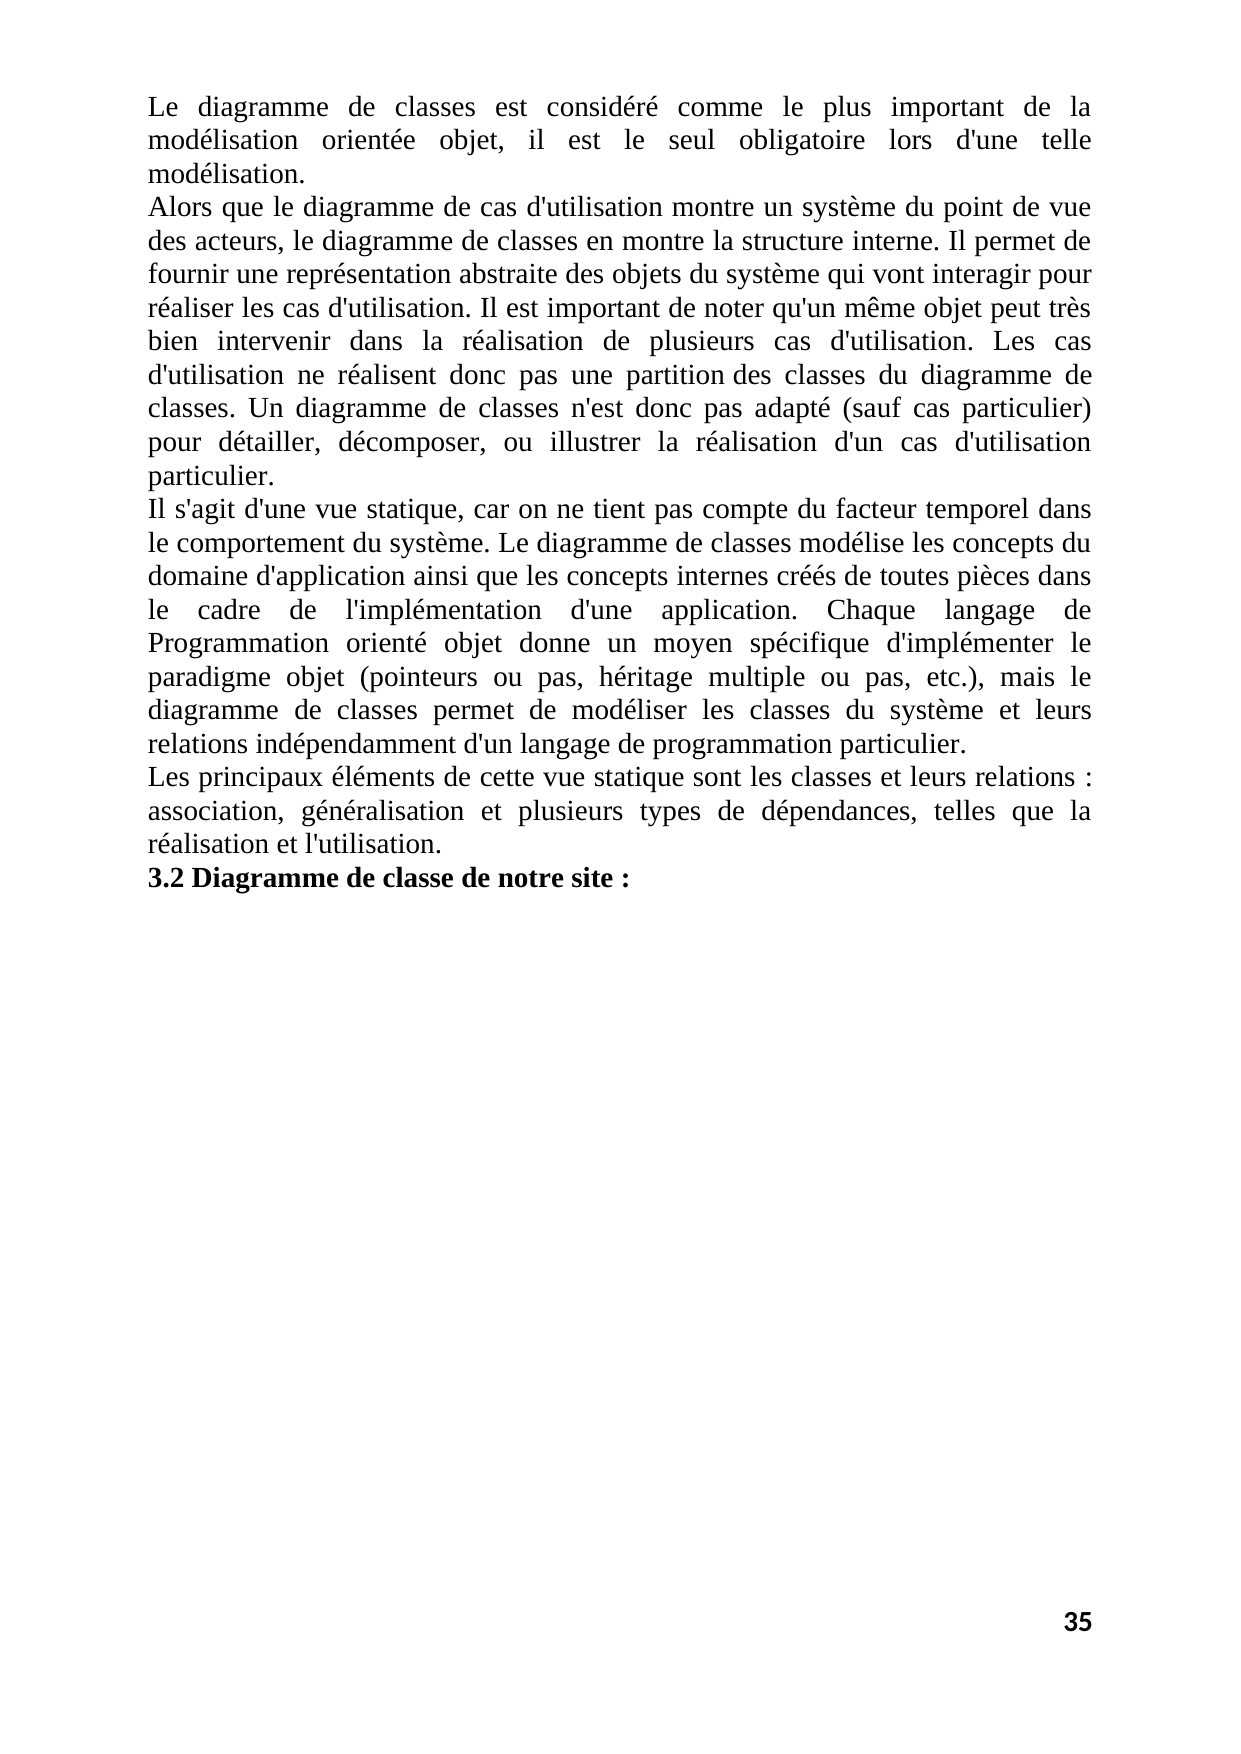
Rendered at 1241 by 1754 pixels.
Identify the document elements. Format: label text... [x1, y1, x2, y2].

text Les principaux éléments de cette vue statique sont les classes et leurs relations : association, généralisation et plusieurs types de dépendances, telles que la réalisation et l'utilisation. [148, 759, 1093, 860]
text Alors que le diagramme de cas d'utilisation montre un système du point de vue des acteurs, le diagramme de classes en montre la structure interne. Il permet de fournir une représentation abstraite des objets du système qui vont interagir pour réaliser les cas d'utilisation. Il est important de noter qu'un même objet peut très bien intervenir dans la réalisation de plusieurs cas d'utilisation. Les cas d'utilisation ne réalisent donc pas une partition des classes du diagramme de classes. Un diagramme de classes n'est donc pas adapté (sauf cas particulier) pour détailler, décomposer, ou illustrer la réalisation d'un cas d'utilisation particulier. [148, 189, 1093, 491]
text 3.2 Diagramme de classe de notre site : [148, 860, 1093, 894]
text Il s'agit d'une vue statique, car on ne tient pas compte du facteur temporel dans le comportement du système. Le diagramme de classes modélise les concepts du domaine d'application ainsi que les concepts internes créés de toutes pièces dans le cadre de l'implémentation d'une application. Chaque langage de Programmation orienté objet donne un moyen spécifique d'implémenter le paradigme objet (pointeurs ou pas, héritage multiple ou pas, etc.), mais le diagramme de classes permet de modéliser les classes du système et leurs relations indépendamment d'un langage de programmation particulier. [148, 491, 1093, 759]
text Le diagramme de classes est considéré comme le plus important de la modélisation orientée objet, il est le seul obligatoire lors d'une telle modélisation. [148, 89, 1093, 189]
